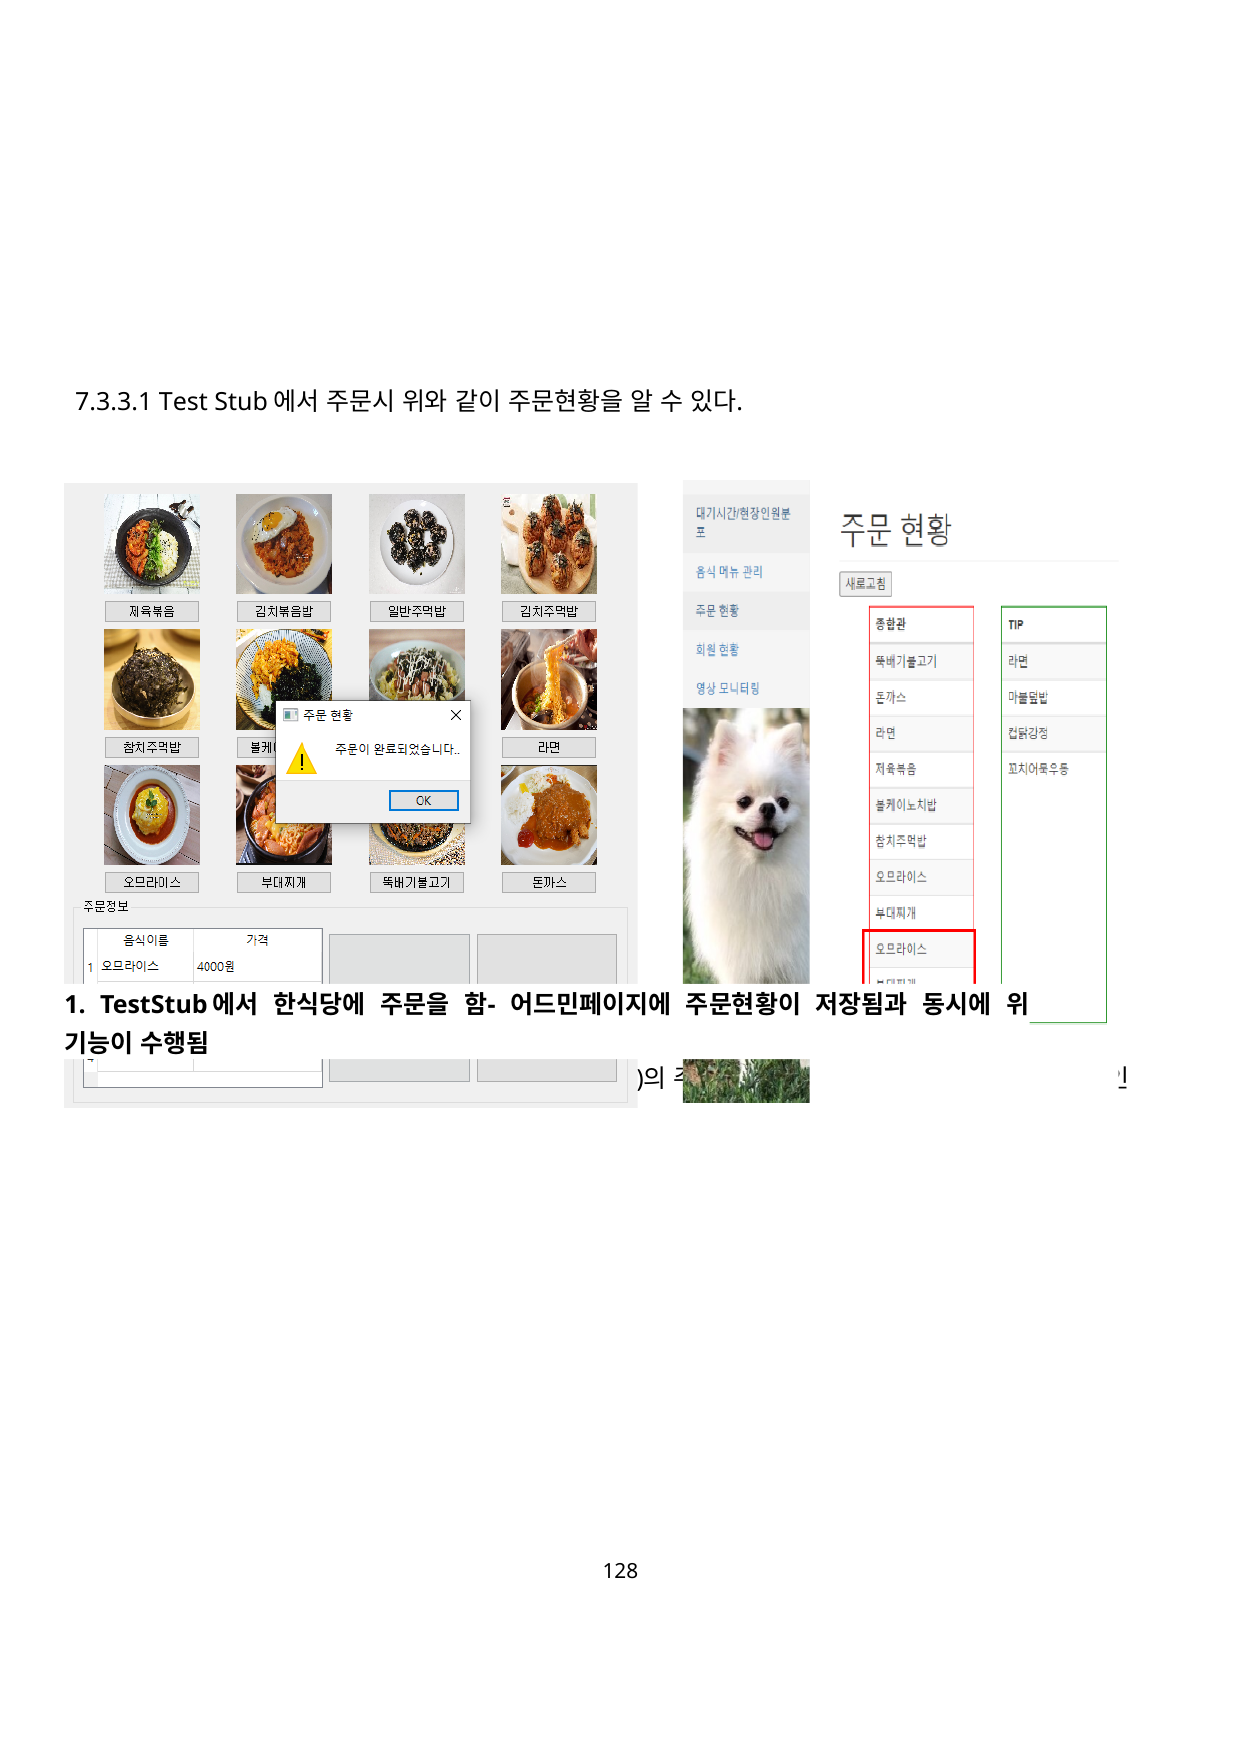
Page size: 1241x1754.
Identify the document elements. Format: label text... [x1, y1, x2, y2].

picture [682, 480, 1119, 1103]
picture [64, 480, 638, 983]
text 7.3.3.1 Test Stub에서 주문시 위와 같이 주문현황을 알 수 있다. [75, 381, 1165, 417]
picture [64, 1060, 638, 1108]
